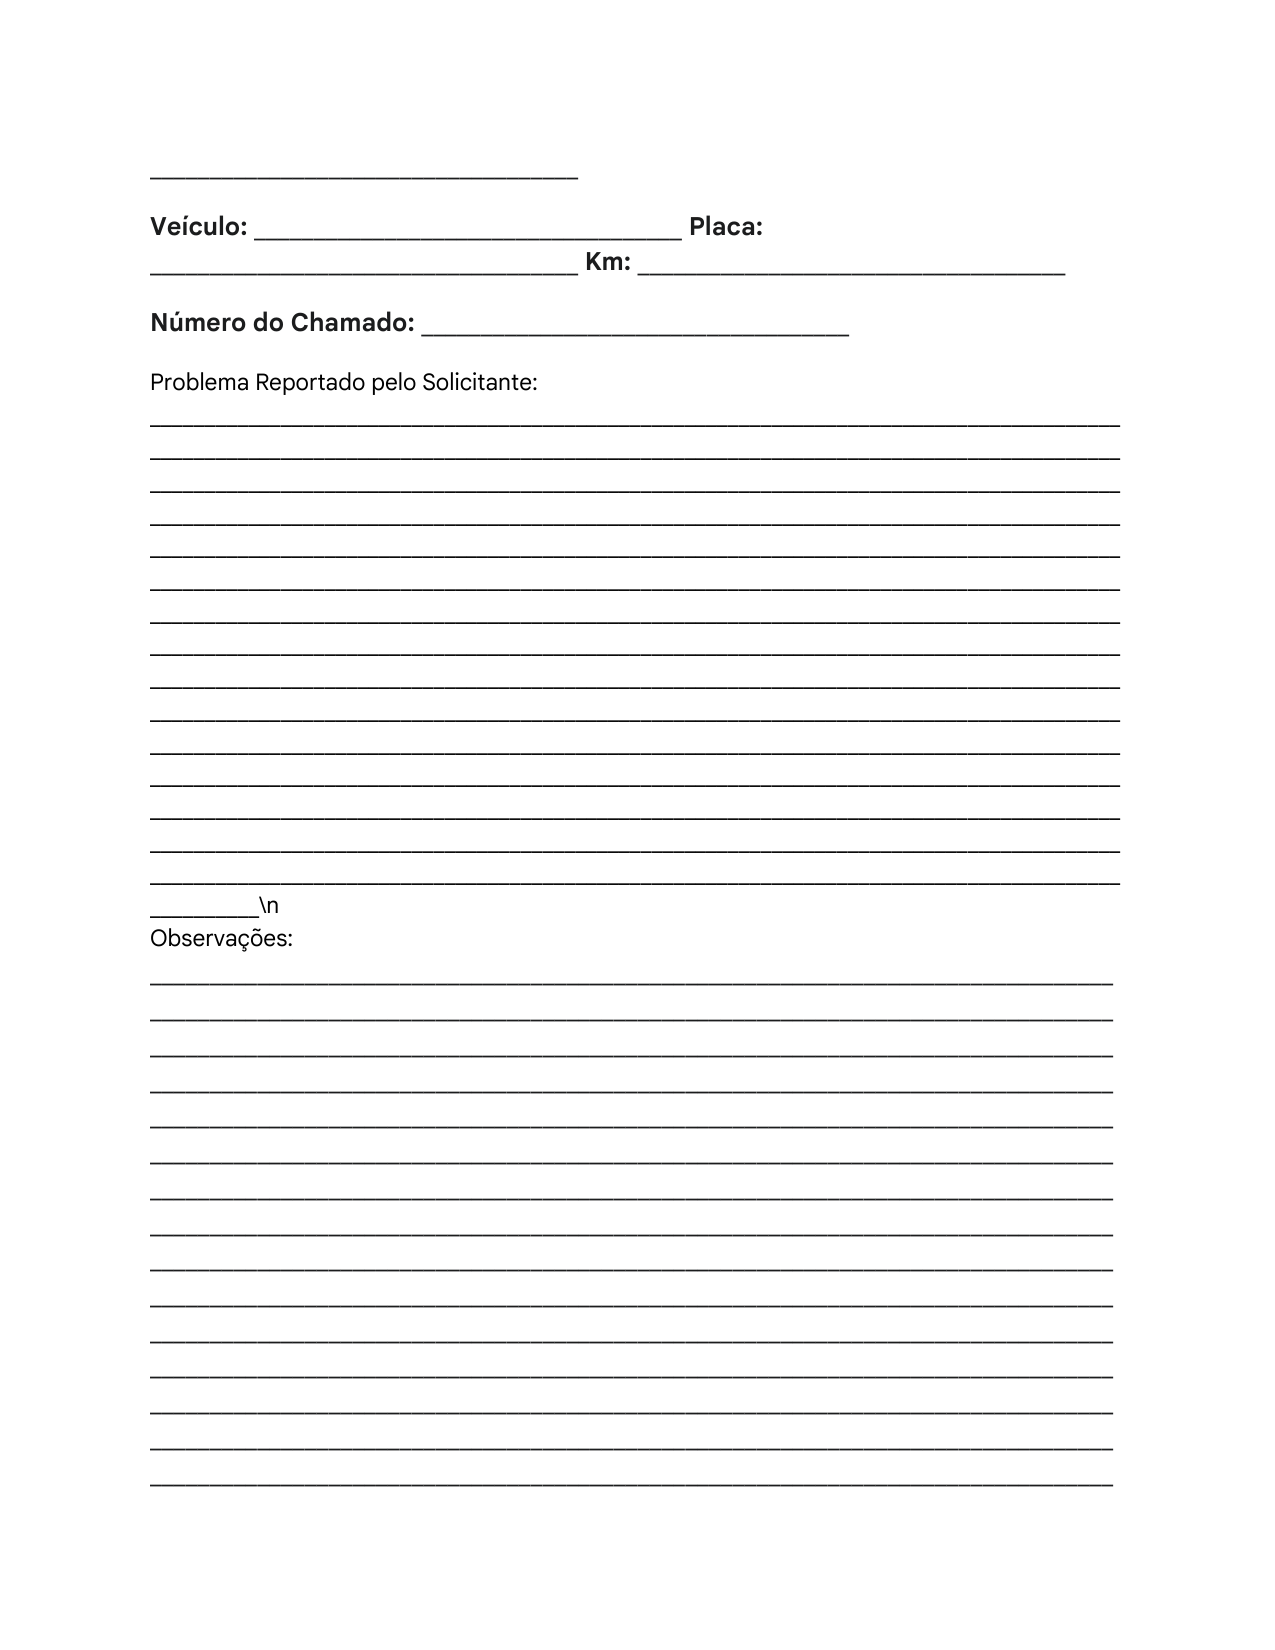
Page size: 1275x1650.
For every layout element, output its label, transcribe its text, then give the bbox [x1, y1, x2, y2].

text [150, 957, 1125, 1488]
text Problema Reportado pelo Solicitante: _________________________________________________________________________________________________________________________________________________________________________________________________________________________________________________________________________________________________________________________________________________________________________________________________________________________________________________________________________________________________________________________________________________________________________________________________________________________________________________________________________________________________________________________________________________________________________________________________________________________________________________________________________________________________________________________________________________________________________________________________________________________________________________________________________________________________________________________________________________________________________________________________________________________________________________________________________________________________________________________________________________________________________________________________\n [150, 368, 1125, 920]
text Veículo: ____________________________________ Placa: ____________________________________ Km: ____________________________________ [150, 211, 1125, 278]
text Observações: [150, 924, 1125, 953]
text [150, 150, 1125, 181]
text Número do Chamado: ____________________________________ [150, 307, 1125, 338]
